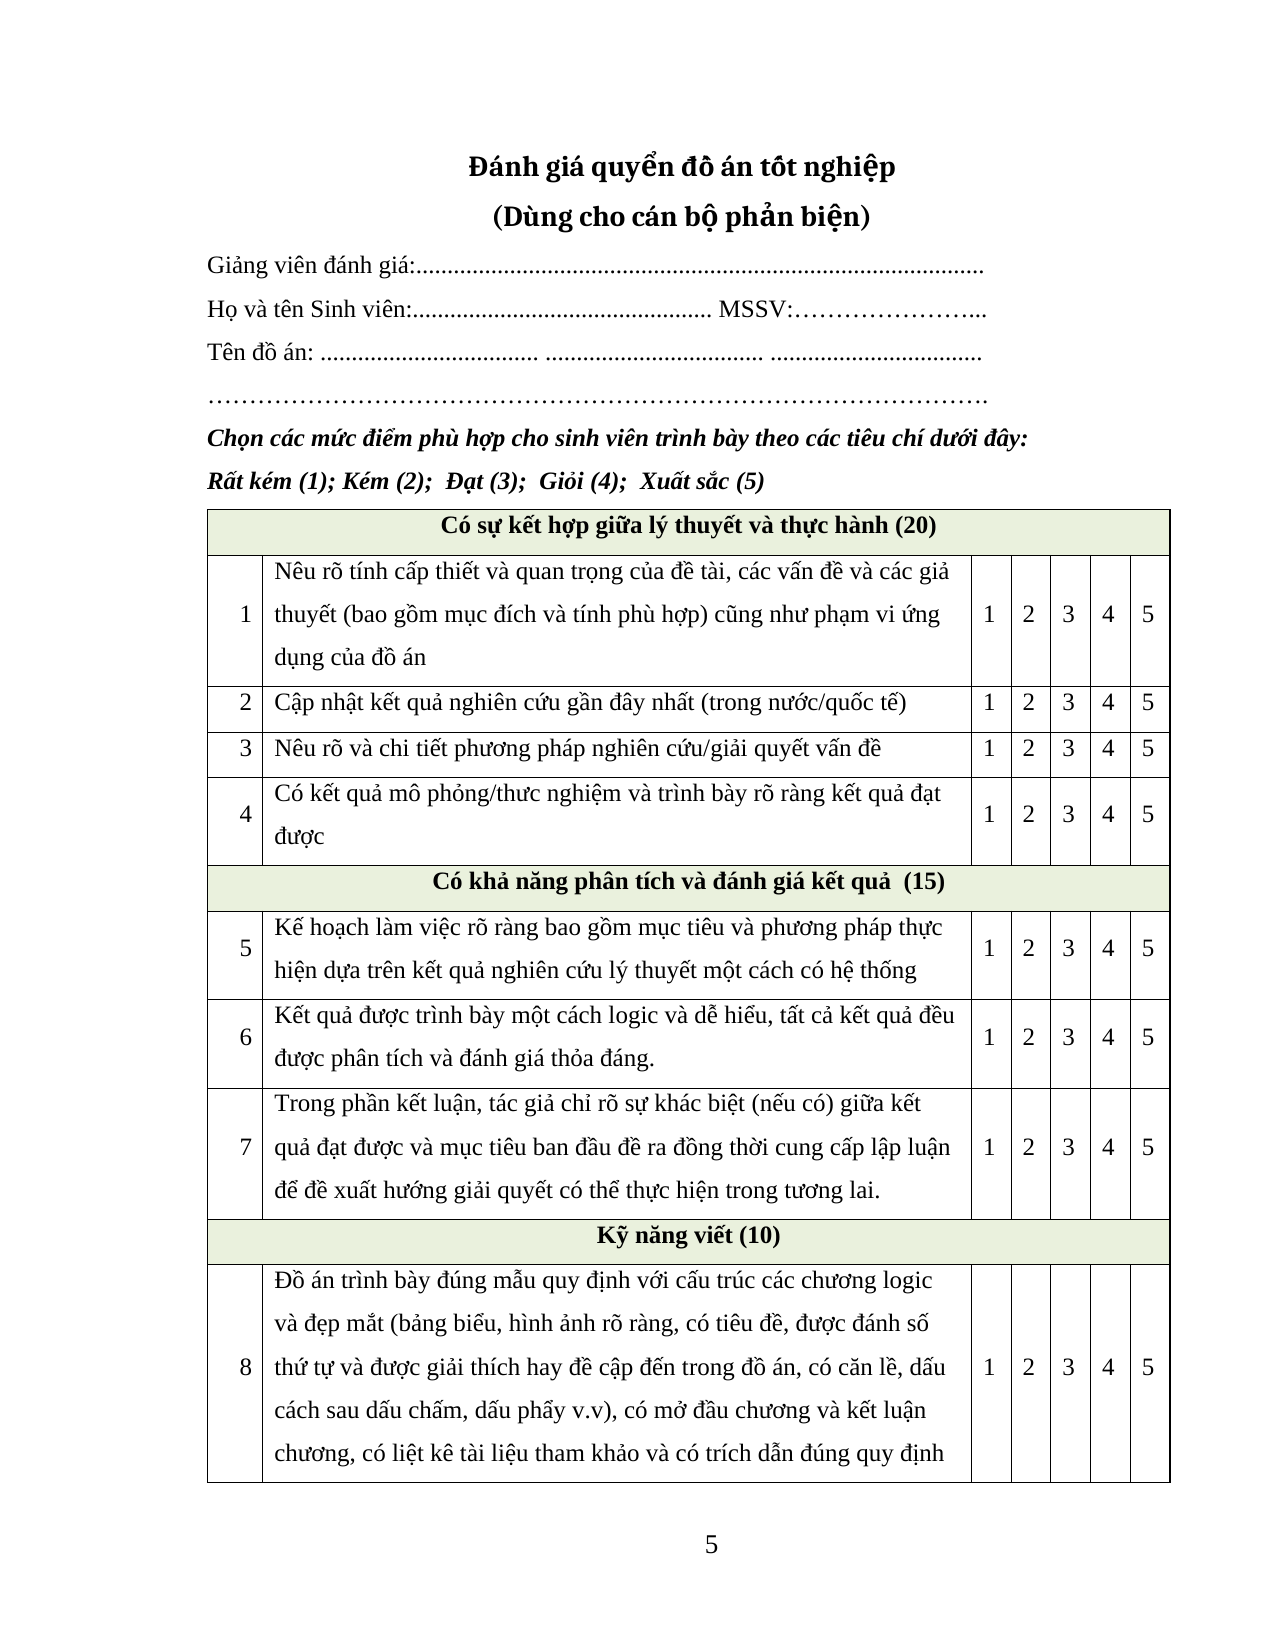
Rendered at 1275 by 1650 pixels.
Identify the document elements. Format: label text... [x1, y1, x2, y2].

table_cell 4 [1091, 912, 1130, 999]
table_cell 5 [1131, 1089, 1169, 1219]
table_cell Kỹ năng viết (10) [208, 1220, 1169, 1264]
table_cell 2 [1012, 1265, 1050, 1482]
table_cell 5 [1131, 687, 1169, 732]
table_cell 3 [1051, 778, 1090, 865]
table_cell 4 [1091, 733, 1130, 777]
table_cell 2 [1012, 1089, 1050, 1219]
table_cell 1 [972, 778, 1011, 865]
table_cell 2 [1012, 733, 1050, 777]
table_cell 4 [1091, 687, 1130, 732]
table_cell 3 [1051, 1089, 1090, 1219]
table_cell 1 [972, 687, 1011, 732]
table_cell 2 [1012, 1000, 1050, 1087]
text (Dùng cho cán bộ phản biện) [207, 200, 1157, 234]
table_cell 3 [1051, 556, 1090, 686]
table_cell 3 [208, 733, 262, 777]
table_cell 1 [972, 733, 1011, 777]
table_cell 2 [1012, 912, 1050, 999]
table_cell 2 [1012, 778, 1050, 865]
table_cell 4 [1091, 778, 1130, 865]
table_cell 3 [1051, 1000, 1090, 1087]
table_cell 5 [1131, 733, 1169, 777]
table_cell 4 [1091, 1089, 1130, 1219]
table_cell 3 [1051, 687, 1090, 732]
table_cell Trong phần kết luận, tác giả chỉ rõ sự khác biệt (nếu có) giữa kết quả đạt được và mục tiêu ban đầu đề ra đồng thời cung cấp lập luận để đề xuất hướng giải quyết có thể thực hiện trong tương lai. [263, 1089, 971, 1219]
table_cell 1 [972, 1089, 1011, 1219]
table_cell 1 [972, 1000, 1011, 1087]
text Tên đồ án: ................................... ................................... .................................. [207, 337, 1157, 366]
table_cell 2 [1012, 687, 1050, 732]
table_cell 5 [1131, 778, 1169, 865]
text Rất kém (1); Kém (2); Đạt (3); Giỏi (4); Xuất sắc (5) [207, 466, 1157, 495]
table_cell 2 [1012, 556, 1050, 686]
table_header Có sự kết hợp giữa lý thuyết và thực hành (20) [208, 510, 1169, 555]
table_cell 3 [1051, 1265, 1090, 1482]
table_cell 4 [208, 778, 262, 865]
table_cell Kết quả được trình bày một cách logic và dễ hiểu, tất cả kết quả đều được phân tích và đánh giá thỏa đáng. [263, 1000, 971, 1087]
table_cell 5 [1131, 1000, 1169, 1087]
text Họ và tên Sinh viên:................................................ MSSV:…………………... [207, 294, 1157, 322]
table_cell Nêu rõ và chi tiết phương pháp nghiên cứu/giải quyết vấn đề [263, 733, 971, 777]
text Giảng viên đánh giá:........................................................................................... [207, 251, 1157, 279]
table_cell 6 [208, 1000, 262, 1087]
table_cell 3 [1051, 733, 1090, 777]
table_cell 5 [1131, 1265, 1169, 1482]
table_cell 3 [1051, 912, 1090, 999]
text Đánh giá quyển đồ án tốt nghiệp [207, 150, 1157, 183]
table_cell 5 [1131, 912, 1169, 999]
table_cell 8 [208, 1265, 262, 1482]
table_cell Có kết quả mô phỏng/thưc nghiệm và trình bày rõ ràng kết quả đạt được [263, 778, 971, 865]
table_cell 5 [1131, 556, 1169, 686]
table_cell 1 [208, 556, 262, 686]
table_cell Cập nhật kết quả nghiên cứu gần đây nhất (trong nước/quốc tế) [263, 687, 971, 732]
table_cell Kế hoạch làm việc rõ ràng bao gồm mục tiêu và phương pháp thực hiện dựa trên kết quả nghiên cứu lý thuyết một cách có hệ thống [263, 912, 971, 999]
table_cell 1 [972, 1265, 1011, 1482]
table_cell 1 [972, 556, 1011, 686]
table_cell Có khả năng phân tích và đánh giá kết quả (15) [208, 866, 1169, 911]
table_cell Đồ án trình bày đúng mẫu quy định với cấu trúc các chương logic và đẹp mắt (bảng biểu, hình ảnh rõ ràng, có tiêu đề, được đánh số thứ tự và được giải thích hay đề cập đến trong đồ án, có căn lề, dấu cách sau dấu chấm, dấu phẩy v.v), có mở đầu chương và kết luận chương, có liệt kê tài liệu tham khảo và có trích dẫn đúng quy định [263, 1265, 971, 1482]
table_cell 5 [208, 912, 262, 999]
text …………………………………………………………………………………. [207, 380, 1157, 409]
table_cell 4 [1091, 1265, 1130, 1482]
table_cell Nêu rõ tính cấp thiết và quan trọng của đề tài, các vấn đề và các giả thuyết (bao gồm mục đích và tính phù hợp) cũng như phạm vi ứng dụng của đồ án [263, 556, 971, 686]
table_cell 7 [208, 1089, 262, 1219]
table_cell 1 [972, 912, 1011, 999]
table_cell 4 [1091, 556, 1130, 686]
table_cell 2 [208, 687, 262, 732]
text Chọn các mức điểm phù hợp cho sinh viên trình bày theo các tiêu chí dưới đây: [207, 423, 1192, 452]
table_cell 4 [1091, 1000, 1130, 1087]
